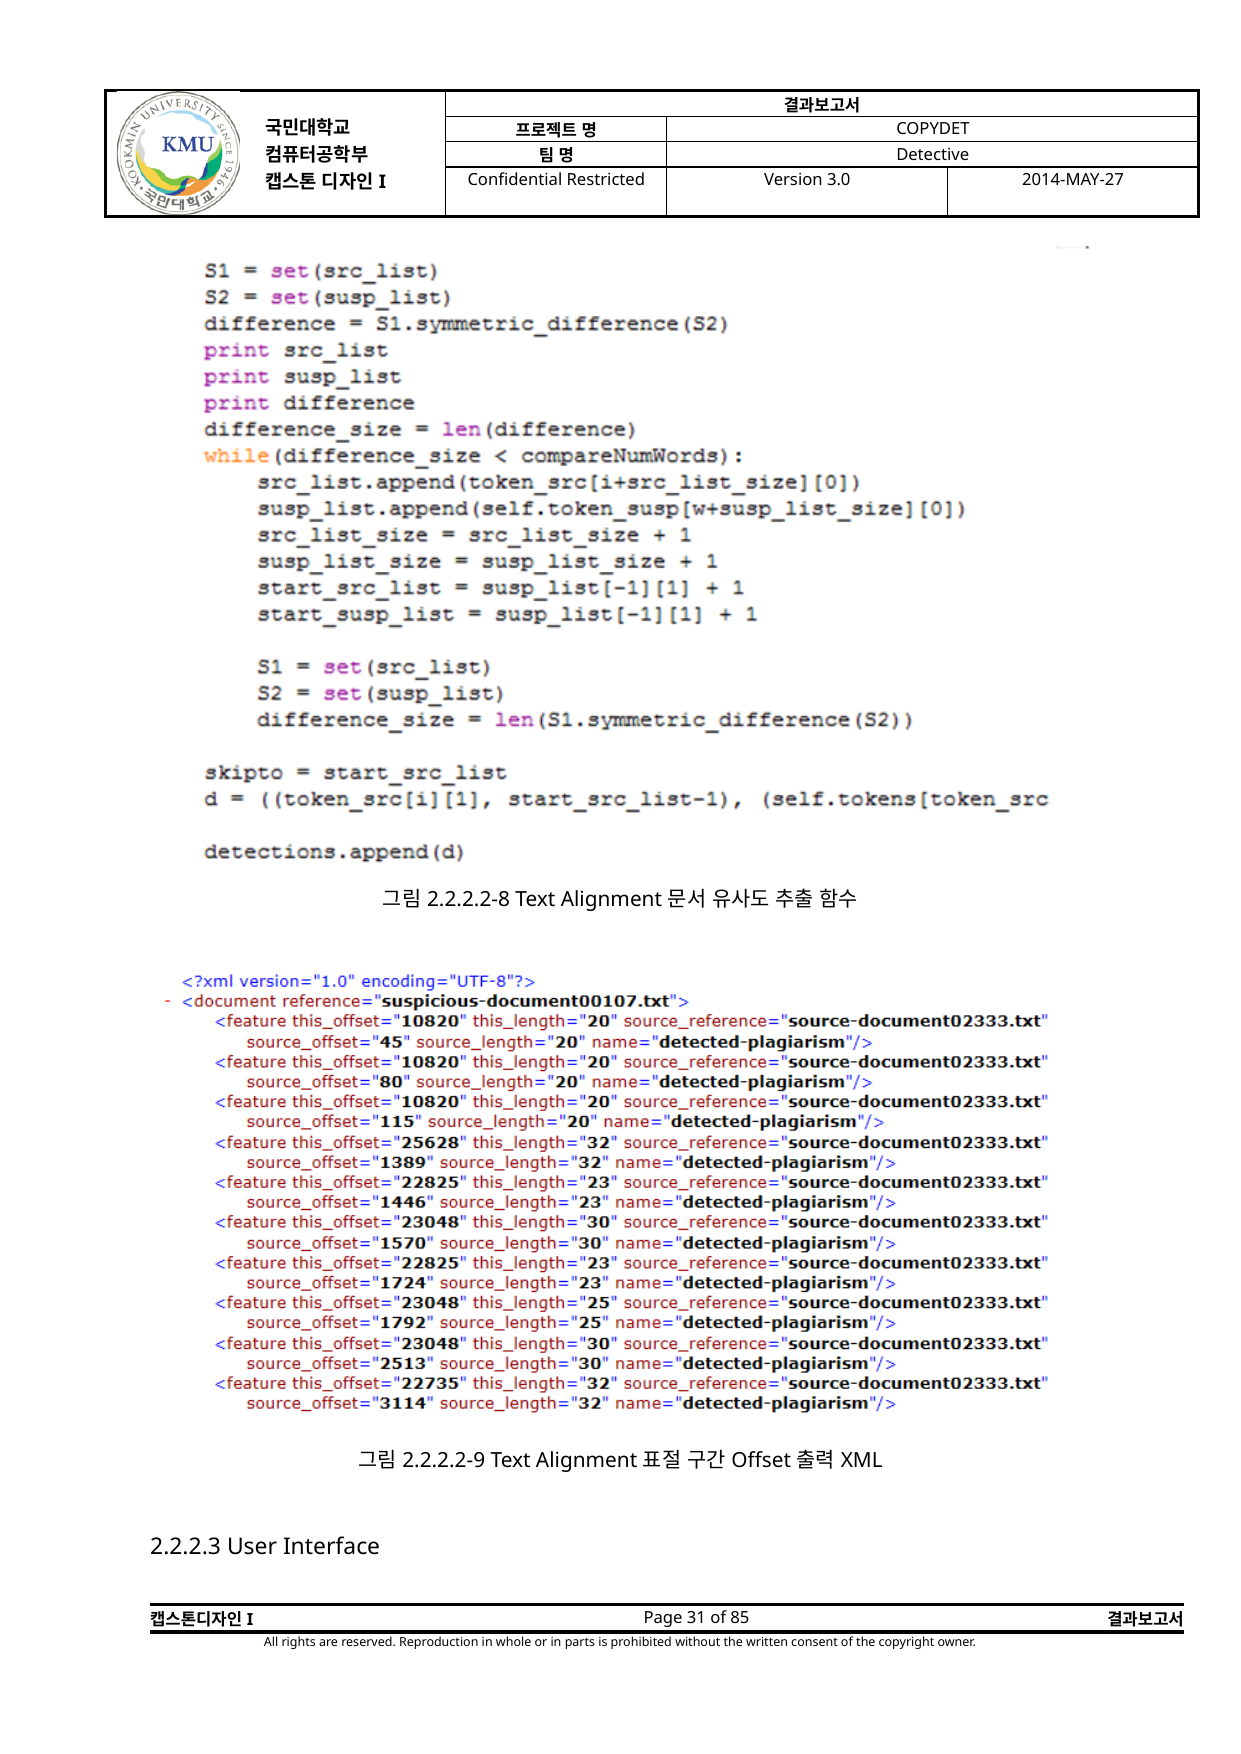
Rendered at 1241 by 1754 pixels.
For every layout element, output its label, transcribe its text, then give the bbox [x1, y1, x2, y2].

subtitle 2.2.2.3 User Interface [150, 1530, 1090, 1561]
text 그림 2.2.2.2-8 Text Alignment 문서 유사도 추출 함수 [150, 883, 1090, 913]
picture [150, 246, 1090, 883]
picture [116, 91, 240, 215]
text 그림 2.2.2.2-9 Text Alignment 표절 구간 Offset 출력 XML [150, 1443, 1090, 1473]
picture [150, 941, 1091, 1415]
